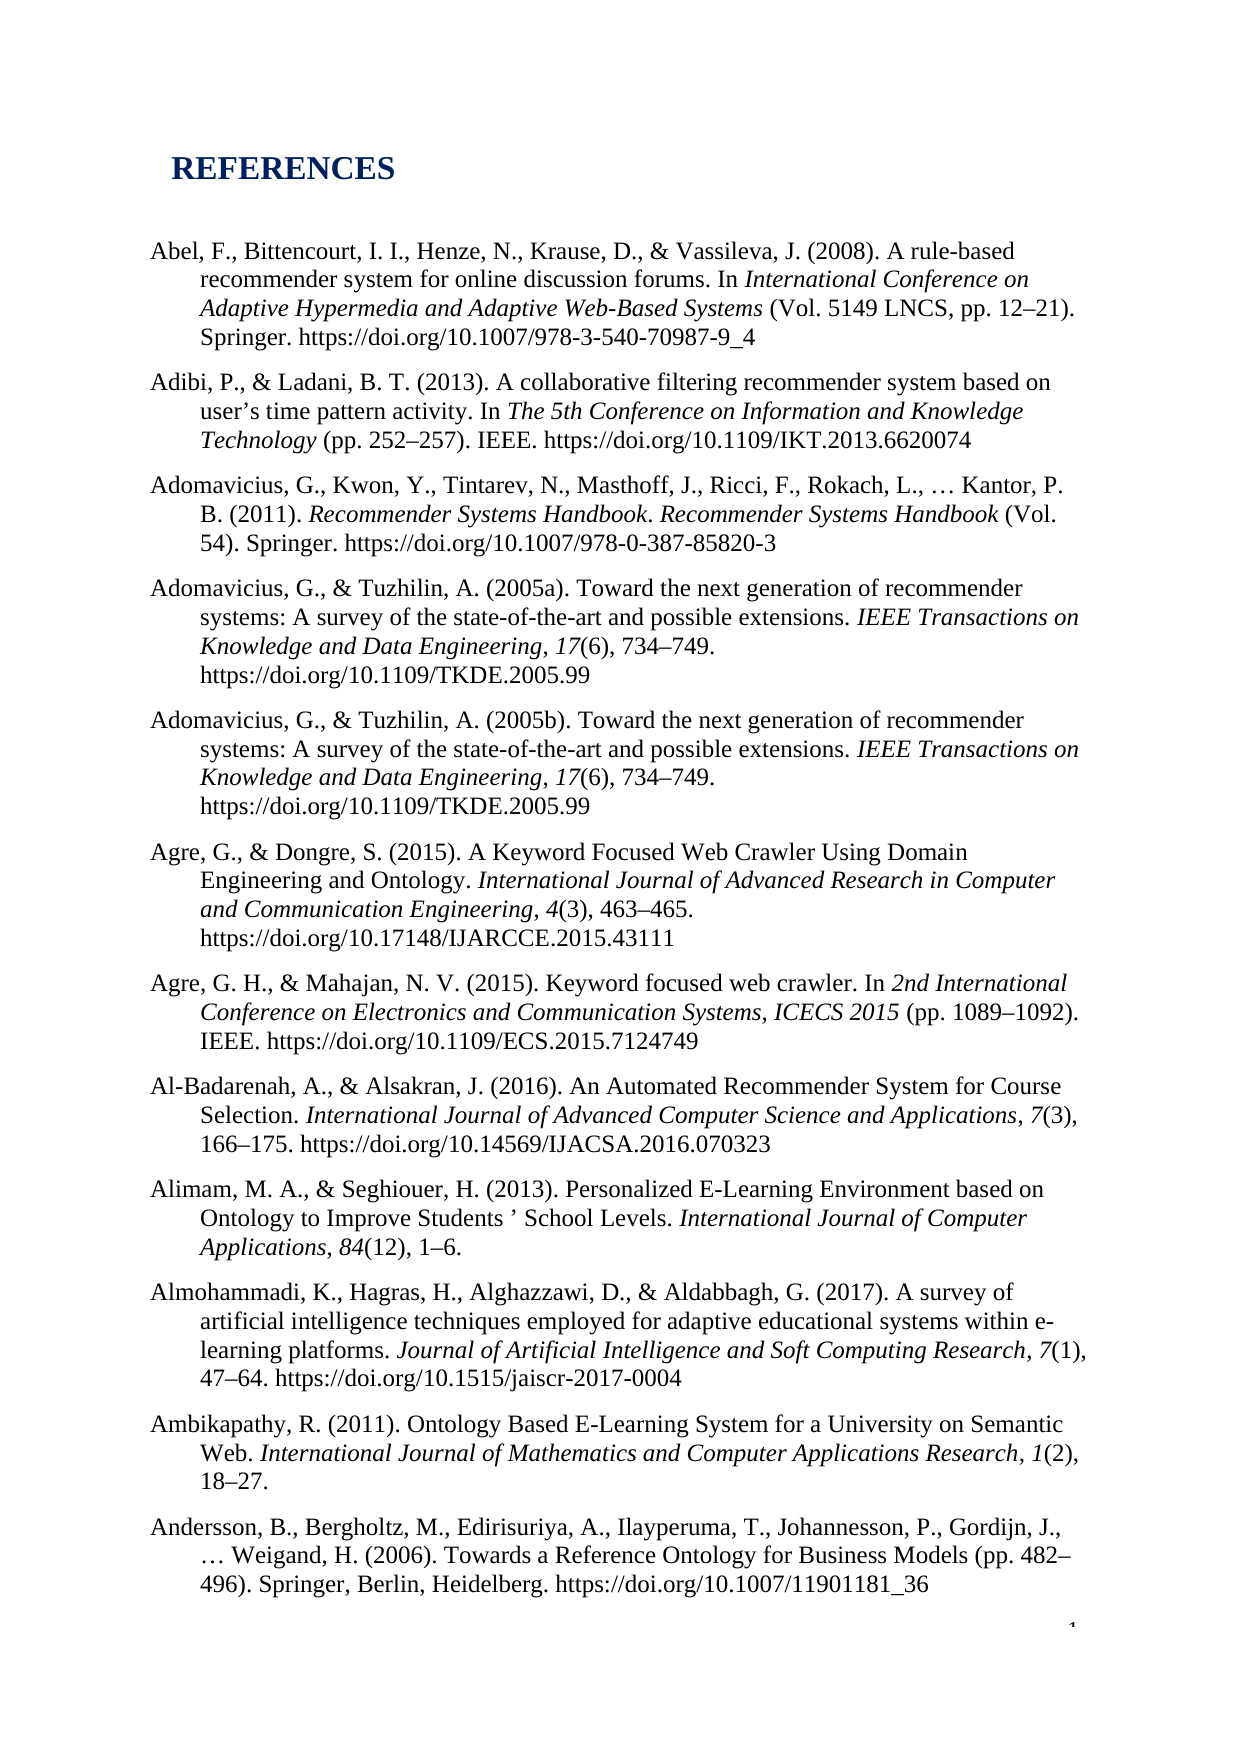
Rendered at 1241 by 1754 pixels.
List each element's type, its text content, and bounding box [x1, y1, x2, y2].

text B. (2011). Recommender Systems Handbook. Recommender Systems Handbook (Vol. 54). Springer. https://doi.org/10.1007/978-0-387-85820-3 [200, 499, 1058, 557]
text Adomavicius, G., Kwon, Y., Tintarev, N., Masthoff, J., Ricci, F., Rokach, L., … Kantor, P. [150, 470, 1240, 499]
text Agre, G., & Dongre, S. (2015). A Keyword Focused Web Crawler Using Domain Engineering and Ontology. International Journal of Advanced Research in Computer and Communication Engineering, 4(3), 463–465. https://doi.org/10.17148/IJARCCE.2015.43111 [150, 837, 1057, 952]
subtitle REFERENCES [171, 148, 1240, 187]
text Al-Badarenah, A., & Alsakran, J. (2016). An Automated Recommender System for Course Selection. International Journal of Advanced Computer Science and Applications, 7(3), 166–175. https://doi.org/10.14569/IJACSA.2016.070323 [150, 1071, 1079, 1157]
text Agre, G. H., & Mahajan, N. V. (2015). Keyword focused web crawler. In 2nd International Conference on Electronics and Communication Systems, ICECS 2015 (pp. 1089–1092). IEEE. https://doi.org/10.1109/ECS.2015.7124749 [150, 968, 1081, 1055]
text Adomavicius, G., & Tuzhilin, A. (2005b). Toward the next generation of recommender systems: A survey of the state-of-the-art and possible extensions. IEEE Transactions on Knowledge and Data Engineering, 17(6), 734–749. https://doi.org/10.1109/TKDE.2005.99 [150, 705, 1081, 820]
text Andersson, B., Bergholtz, M., Edirisuriya, A., Ilayperuma, T., Johannesson, P., Gordijn, J., [150, 1512, 1240, 1541]
text Adibi, P., & Ladani, B. T. (2013). A collaborative filtering recommender system based on user’s time pattern activity. In The 5th Conference on Information and Knowledge Technology (pp. 252–257). IEEE. https://doi.org/10.1109/IKT.2013.6620074 [150, 367, 1053, 453]
text … Weigand, H. (2006). Towards a Reference Ontology for Business Models (pp. 482– 496). Springer, Berlin, Heidelberg. https://doi.org/10.1007/11901181_36 [200, 1541, 1072, 1598]
text Adomavicius, G., & Tuzhilin, A. (2005a). Toward the next generation of recommender systems: A survey of the state-of-the-art and possible extensions. IEEE Transactions on Knowledge and Data Engineering, 17(6), 734–749. https://doi.org/10.1109/TKDE.2005.99 [150, 573, 1081, 688]
text Abel, F., Bittencourt, I. I., Henze, N., Krause, D., & Vassileva, J. (2008). A rule-based recommender system for online discussion forums. In International Conference on Adaptive Hypermedia and Adaptive Web-Based Systems (Vol. 5149 LNCS, pp. 12–21). Springer. https://doi.org/10.1007/978-3-540-70987-9_4 [150, 236, 1077, 351]
text Almohammadi, K., Hagras, H., Alghazzawi, D., & Aldabbagh, G. (2017). A survey of artificial intelligence techniques employed for adaptive educational systems within e- learning platforms. Journal of Artificial Intelligence and Soft Computing Research, 7(1), 47–64. https://doi.org/10.1515/jaiscr-2017-0004 [150, 1277, 1088, 1392]
text Ambikapathy, R. (2011). Ontology Based E-Learning System for a University on Semantic Web. International Journal of Mathematics and Computer Applications Research, 1(2), 18–27. [150, 1409, 1081, 1495]
text Alimam, M. A., & Seghiouer, H. (2013). Personalized E-Learning Environment based on Ontology to Improve Students ’ School Levels. International Journal of Computer Applications, 84(12), 1–6. [150, 1174, 1046, 1261]
